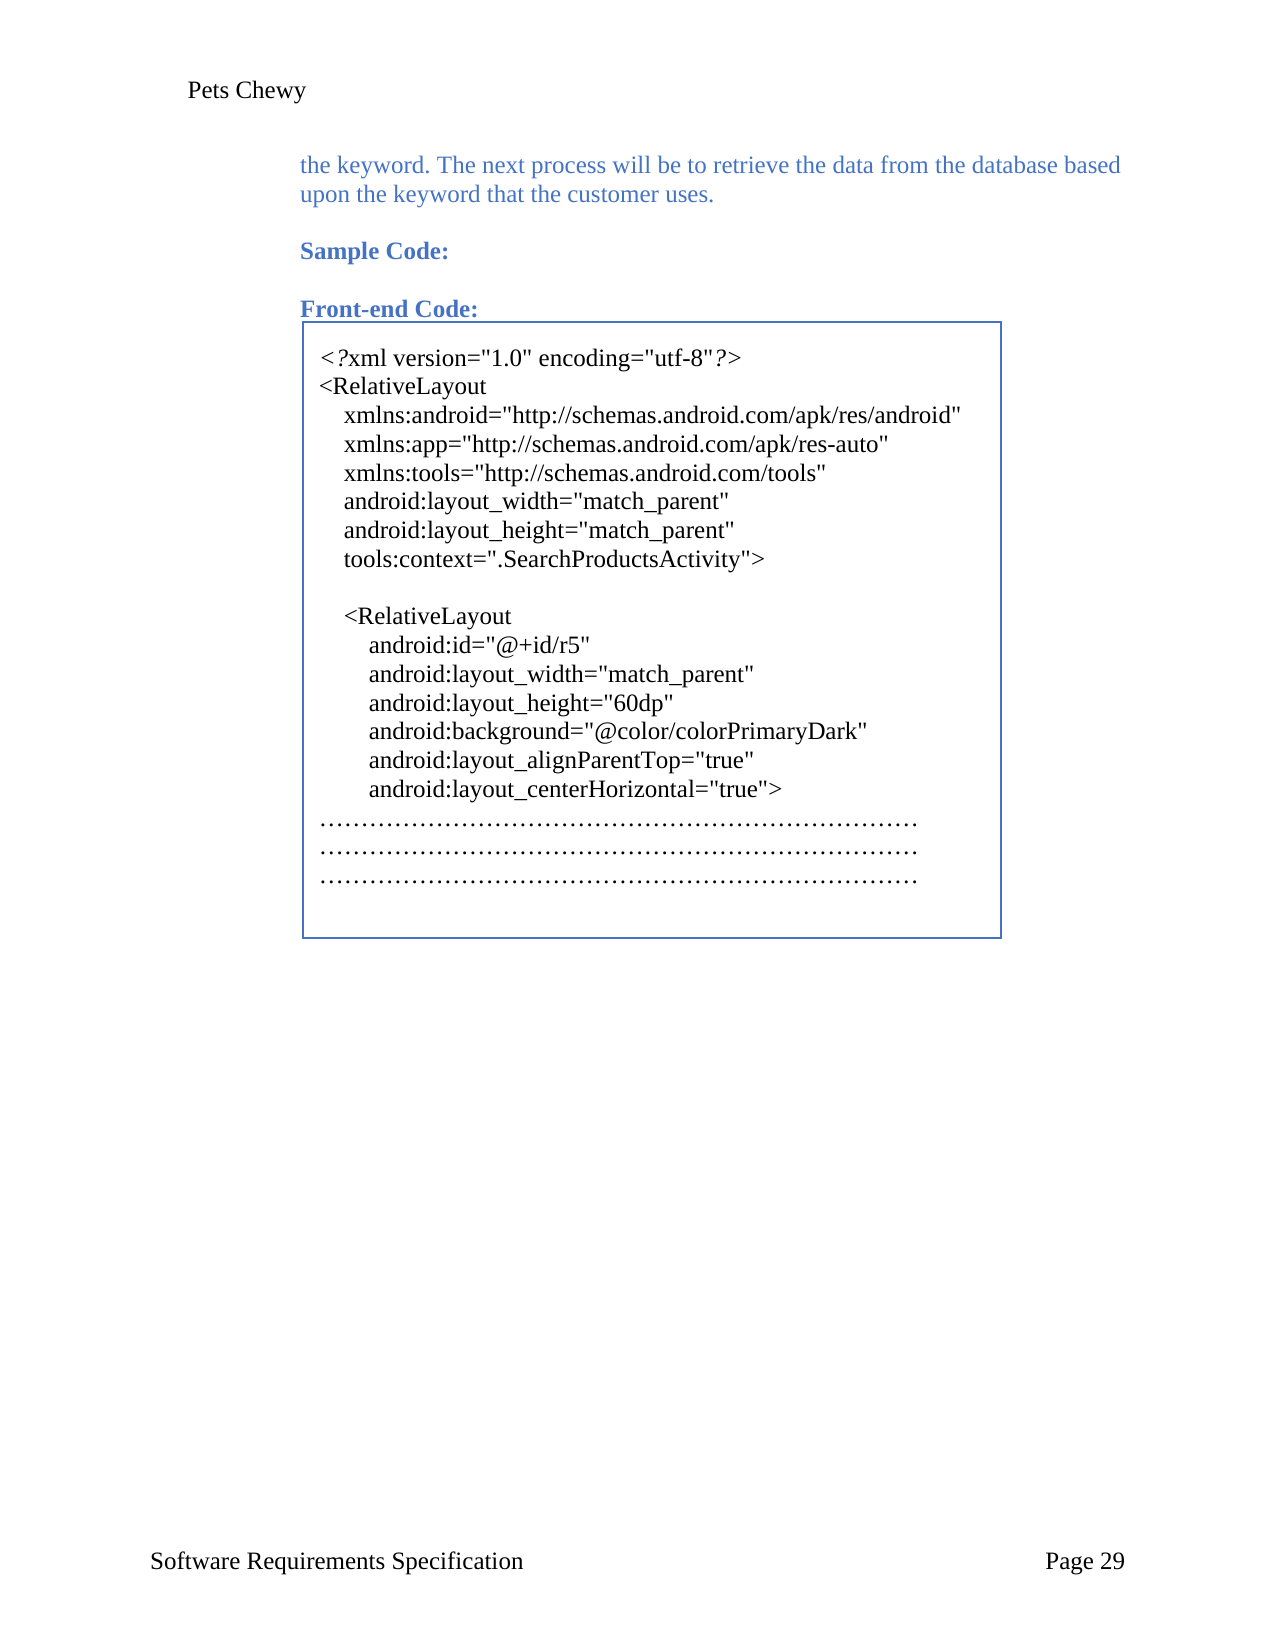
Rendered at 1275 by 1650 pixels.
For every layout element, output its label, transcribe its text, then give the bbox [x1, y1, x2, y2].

list Front-end Code: [300, 294, 1125, 322]
list Sample Code: [300, 236, 1125, 265]
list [300, 150, 1125, 207]
